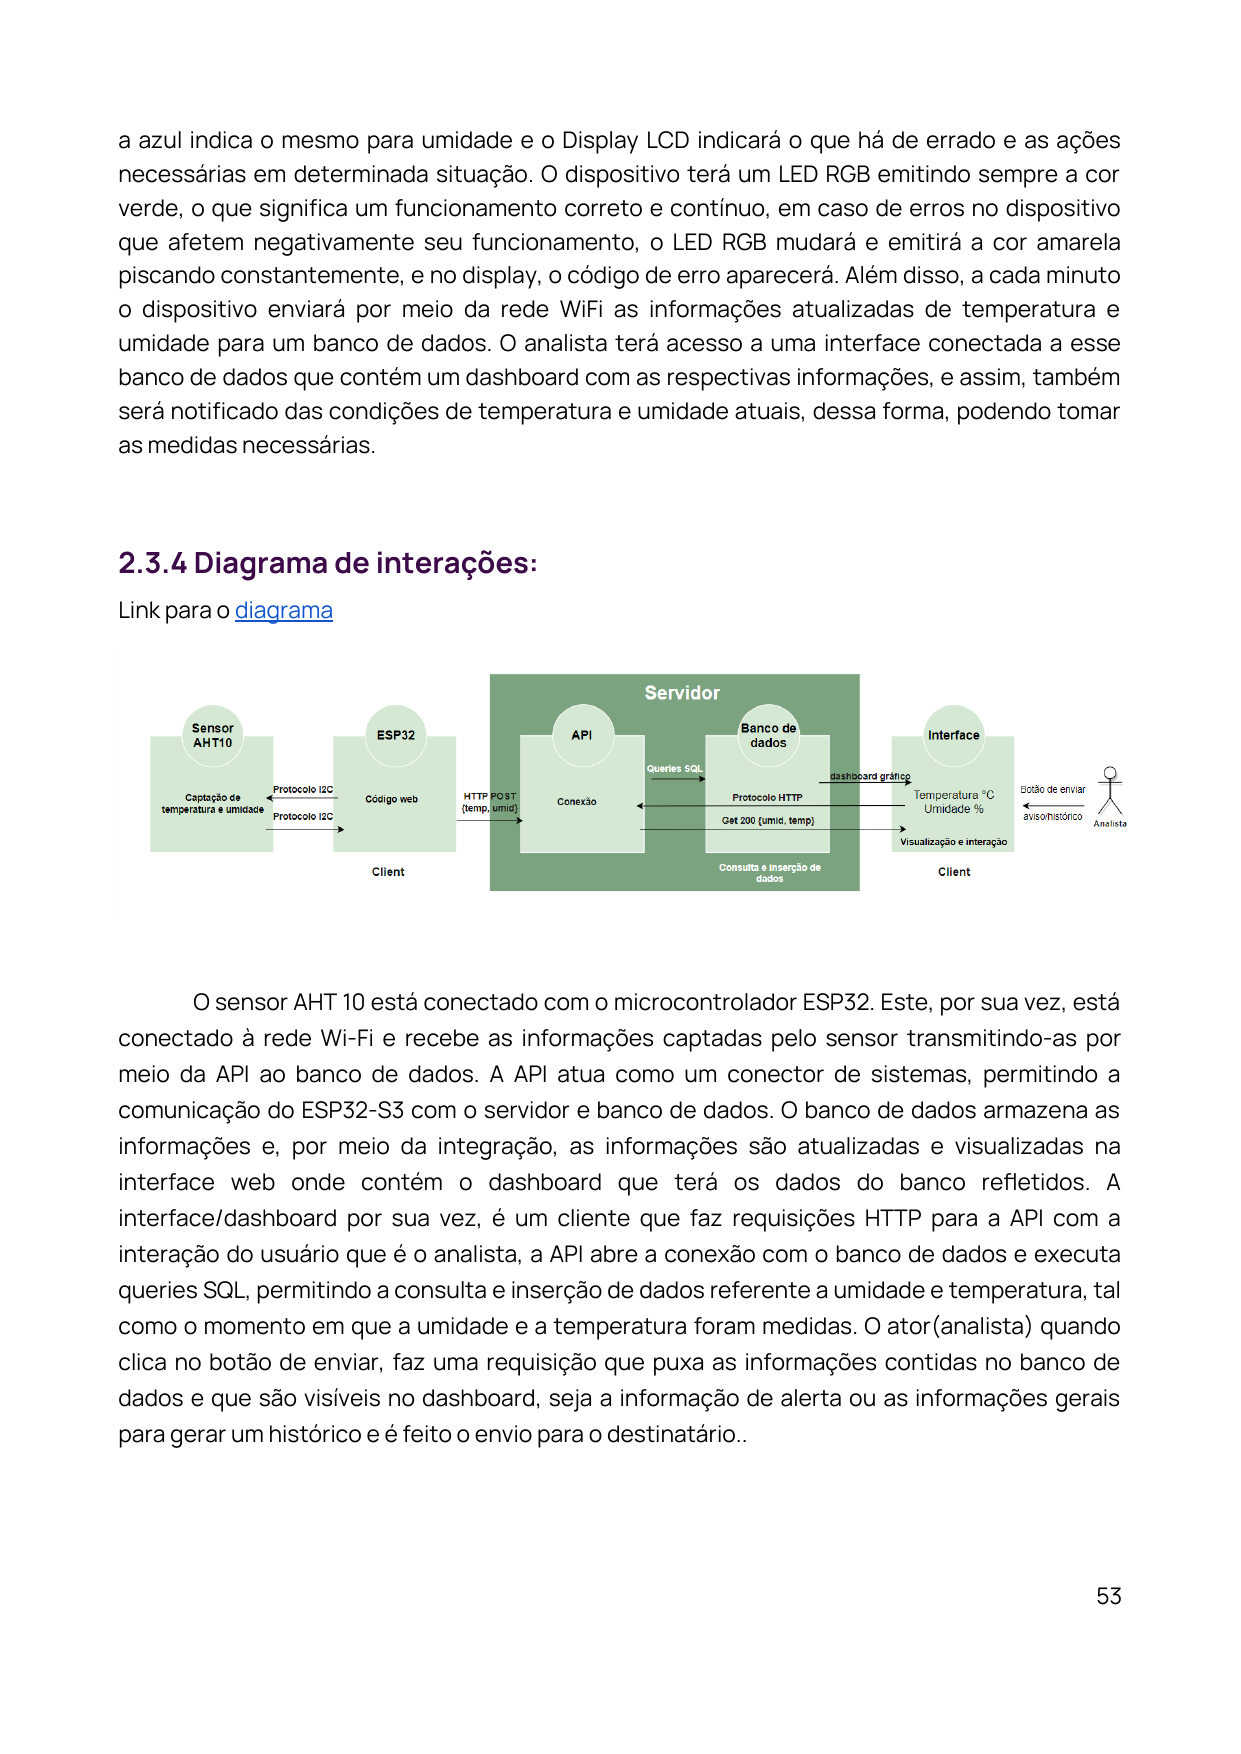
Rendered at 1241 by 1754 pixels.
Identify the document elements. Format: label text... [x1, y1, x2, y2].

subtitle 2.3.4 Diagrama de interações: [118, 542, 1122, 582]
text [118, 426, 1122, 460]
text O sensor AHT 10 está conectado com o microcontrolador ESP32. Este, por sua vez, está conectado à rede Wi-Fi e recebe as informações captadas pelo sensor transmitindo-as por meio da API ao banco de dados. A API atua como um conector de sistemas, permitindo a comunicação do ESP32-S3 com o servidor e banco de dados. O banco de dados armazena as informações e, por meio da integração, as informações são atualizadas e visualizadas na interface web onde contém o dashboard que terá os dados do banco refletidos. A interface/dashboard por sua vez, é um cliente que faz requisições HTTP para a API com a interação do usuário que é o analista, a API abre a conexão com o banco de dados e executa queries SQL, permitindo a consulta e inserção de dados referente a umidade e temperatura, tal como o momento em que a umidade e a temperatura foram medidas. O ator(analista) quando clica no botão de enviar, faz uma requisição que puxa as informações contidas no banco de dados e que são visíveis no dashboard, seja a informação de alerta ou as informações gerais para gerar um histórico e é feito o envio para o destinatário.. [118, 986, 1122, 1449]
picture [118, 644, 1168, 921]
text Link para o diagrama [118, 593, 1122, 625]
